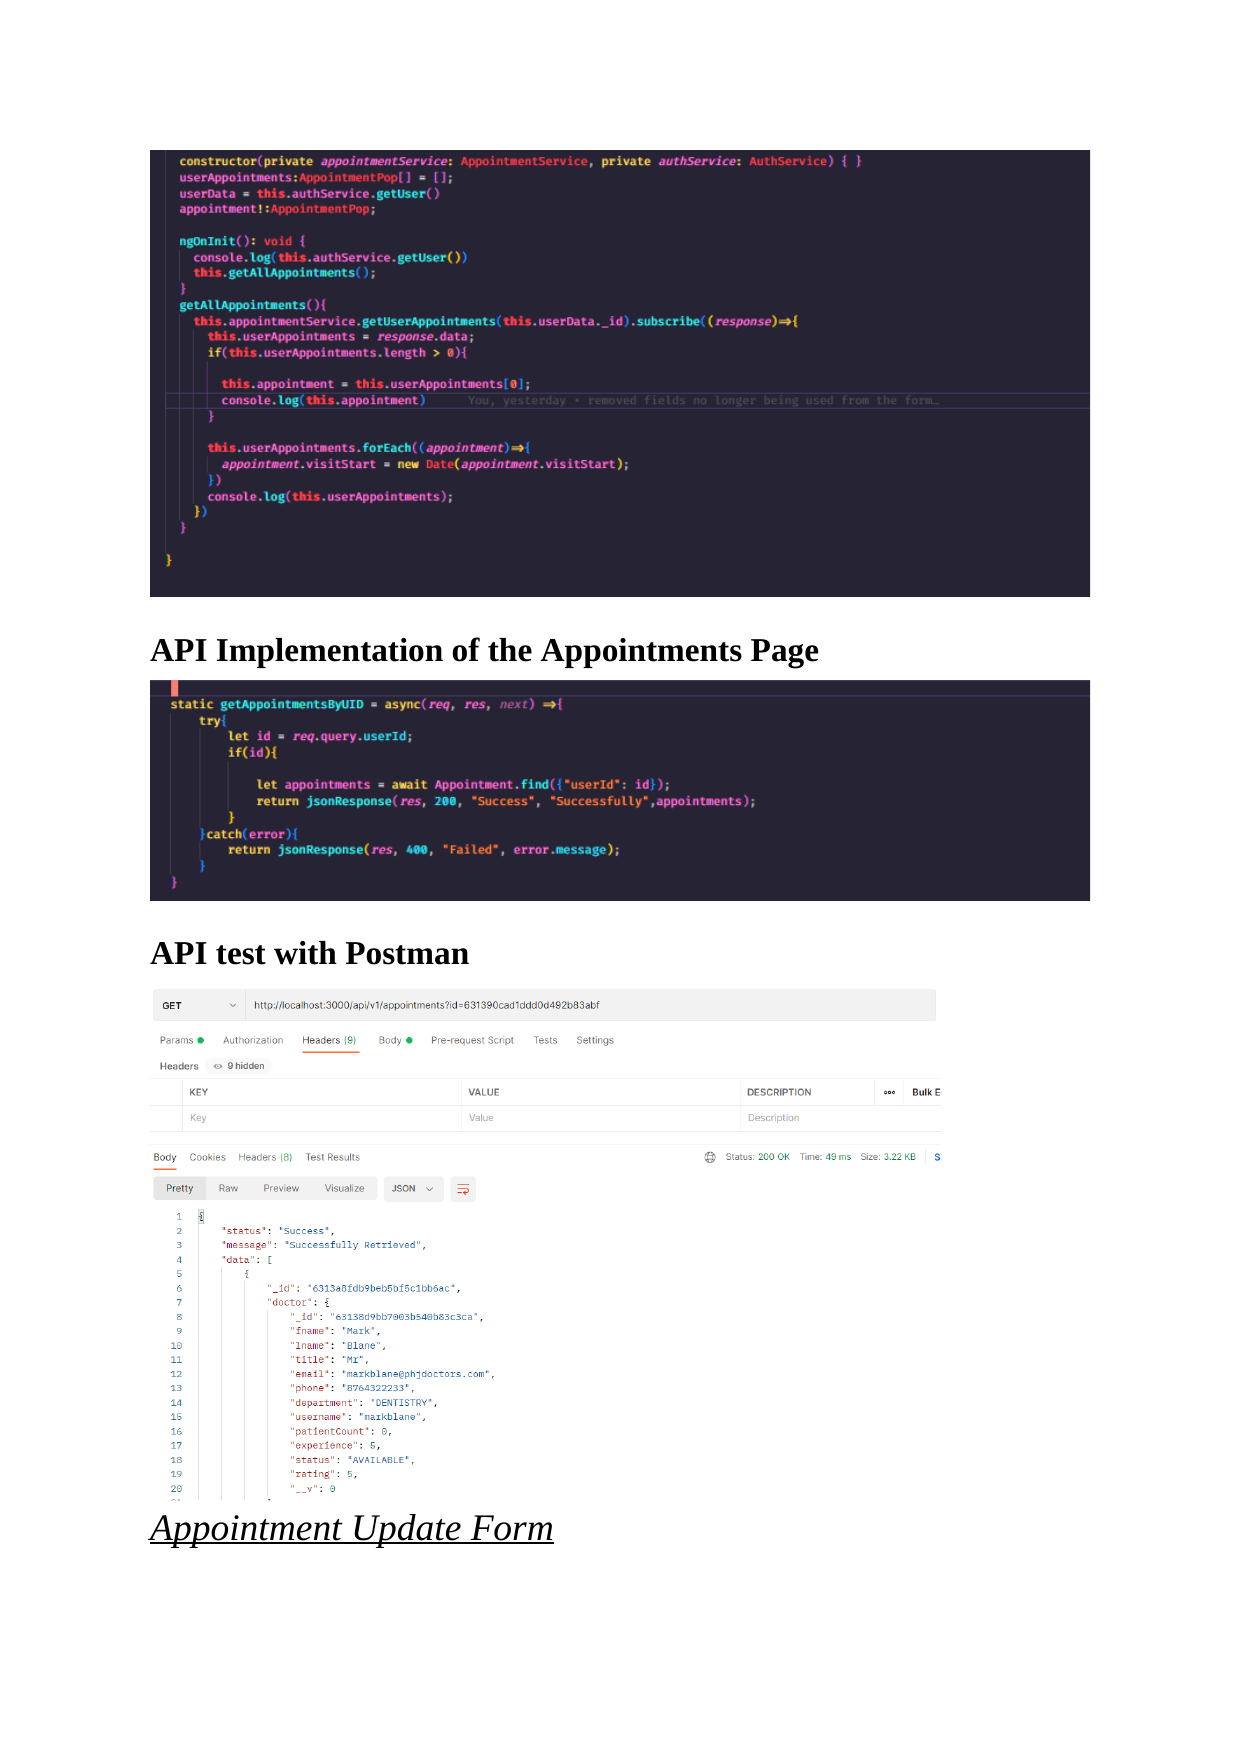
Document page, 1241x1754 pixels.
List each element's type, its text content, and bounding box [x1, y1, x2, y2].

subtitle Appointment Update Form [150, 1505, 1090, 1548]
picture [150, 150, 1091, 597]
picture [150, 680, 1091, 901]
subtitle API Implementation of the Appointments Page [150, 630, 1090, 668]
subtitle API test with Postman [150, 933, 1090, 972]
picture [150, 984, 942, 1501]
